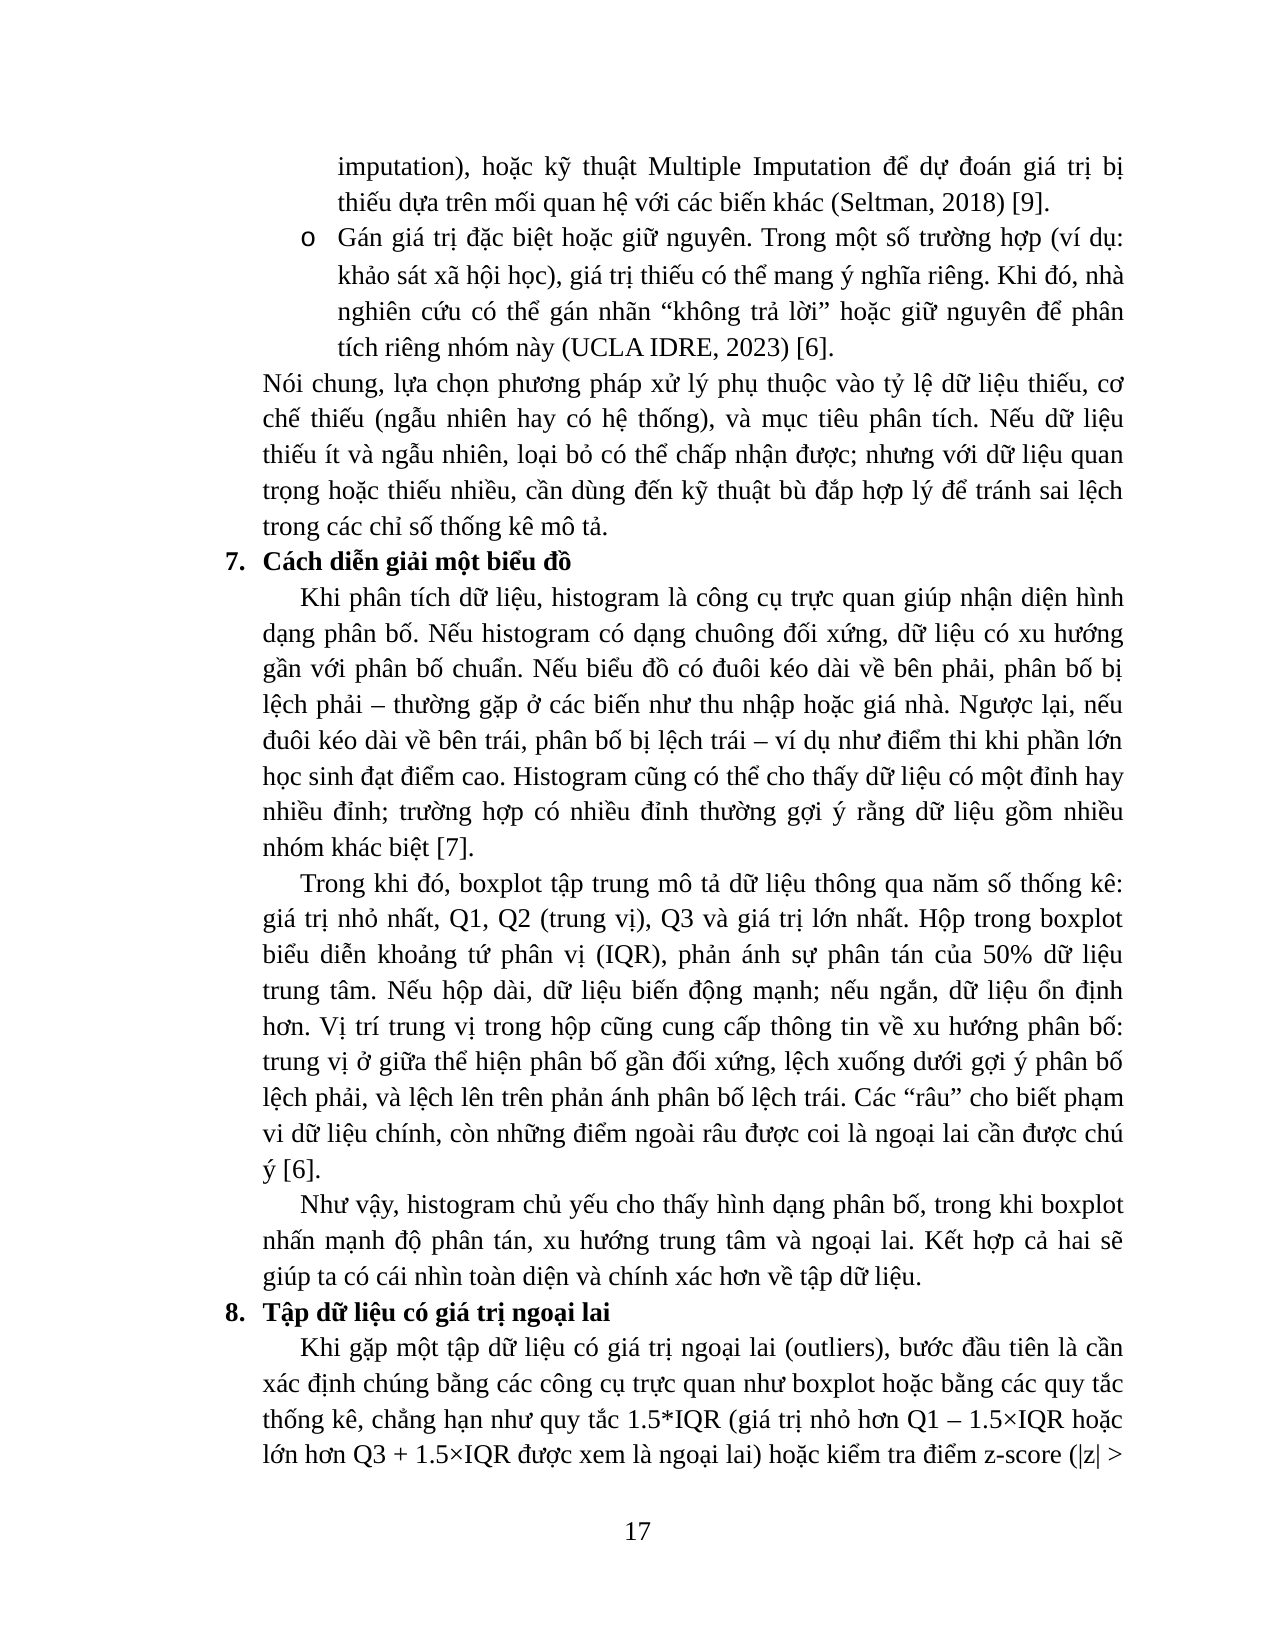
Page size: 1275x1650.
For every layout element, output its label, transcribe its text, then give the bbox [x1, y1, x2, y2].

list Trong khi đó, boxplot tập trung mô tả dữ liệu thông qua năm số thống kê: giá trị nhỏ nhất, Q1, Q2 (trung vị), Q3 và giá trị lớn nhất. Hộp trong boxplot biểu diễn khoảng tứ phân vị (IQR), phản ánh sự phân tán của 50% dữ liệu trung tâm. Nếu hộp dài, dữ liệu biến động mạnh; nếu ngắn, dữ liệu ổn định hơn. Vị trí trung vị trong hộp cũng cung cấp thông tin về xu hướng phân bố: trung vị ở giữa thể hiện phân bố gần đối xứng, lệch xuống dưới gợi ý phân bố lệch phải, và lệch lên trên phản ánh phân bố lệch trái. Các “râu” cho biết phạm vi dữ liệu chính, còn những điểm ngoài râu được coi là ngoại lai cần được chú ý [6]. [262, 867, 1125, 1184]
list Cách diễn giải một biểu đồ [225, 545, 1125, 576]
list Khi phân tích dữ liệu, histogram là công cụ trực quan giúp nhận diện hình dạng phân bố. Nếu histogram có dạng chuông đối xứng, dữ liệu có xu hướng gần với phân bố chuẩn. Nếu biểu đồ có đuôi kéo dài về bên phải, phân bố bị lệch phải – thường gặp ở các biến như thu nhập hoặc giá nhà. Ngược lại, nếu đuôi kéo dài về bên trái, phân bố bị lệch trái – ví dụ như điểm thi khi phần lớn học sinh đạt điểm cao. Histogram cũng có thể cho thấy dữ liệu có một đỉnh hay nhiều đỉnh; trường hợp có nhiều đỉnh thường gợi ý rằng dữ liệu gồm nhiều nhóm khác biệt [7]. [262, 581, 1125, 862]
list Như vậy, histogram chủ yếu cho thấy hình dạng phân bố, trong khi boxplot nhấn mạnh độ phân tán, xu hướng trung tâm và ngoại lai. Kết hợp cả hai sẽ giúp ta có cái nhìn toàn diện và chính xác hơn về tập dữ liệu. [262, 1188, 1125, 1291]
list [262, 1331, 1125, 1470]
list Nói chung, lựa chọn phương pháp xử lý phụ thuộc vào tỷ lệ dữ liệu thiếu, cơ chế thiếu (ngẫu nhiên hay có hệ thống), và mục tiêu phân tích. Nếu dữ liệu thiếu ít và ngẫu nhiên, loại bỏ có thể chấp nhận được; nhưng với dữ liệu quan trọng hoặc thiếu nhiều, cần dùng đến kỹ thuật bù đắp hợp lý để tránh sai lệch trong các chỉ số thống kê mô tả. [262, 367, 1125, 541]
list Tập dữ liệu có giá trị ngoại lai [225, 1296, 1125, 1327]
list Gán giá trị đặc biệt hoặc giữ nguyên. Trong một số trường hợp (ví dụ: khảo sát xã hội học), giá trị thiếu có thể mang ý nghĩa riêng. Khi đó, nhà nghiên cứu có thể gán nhãn “không trả lời” hoặc giữ nguyên để phân tích riêng nhóm này (UCLA IDRE, 2023) [6]. [300, 221, 1125, 362]
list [300, 150, 1125, 217]
